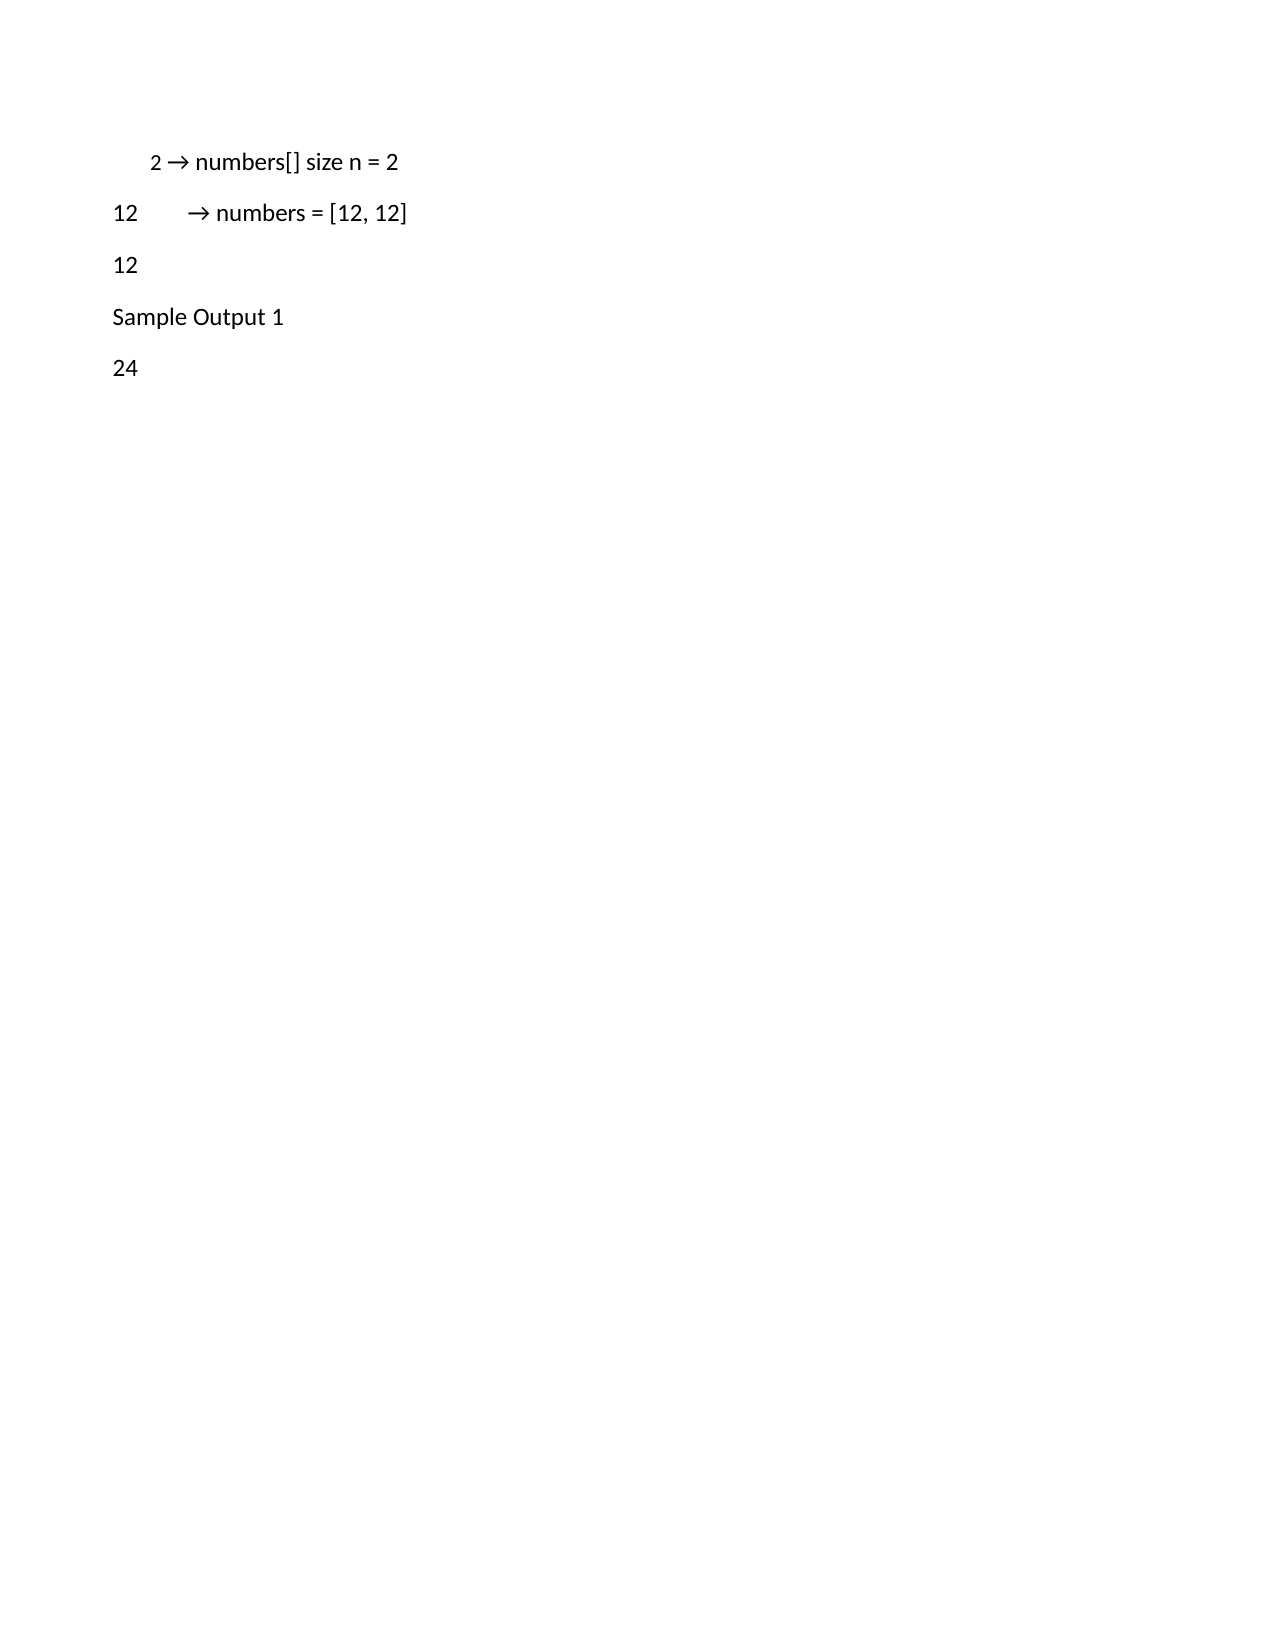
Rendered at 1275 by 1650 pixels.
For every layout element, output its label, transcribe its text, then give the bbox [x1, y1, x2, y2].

text 24 [112, 352, 1125, 383]
text 12 [112, 249, 1125, 280]
list → numbers[] size n = 2 [150, 146, 1125, 176]
text 12 → numbers = [12, 12] [112, 197, 1125, 228]
text Sample Output 1 [112, 301, 1125, 331]
